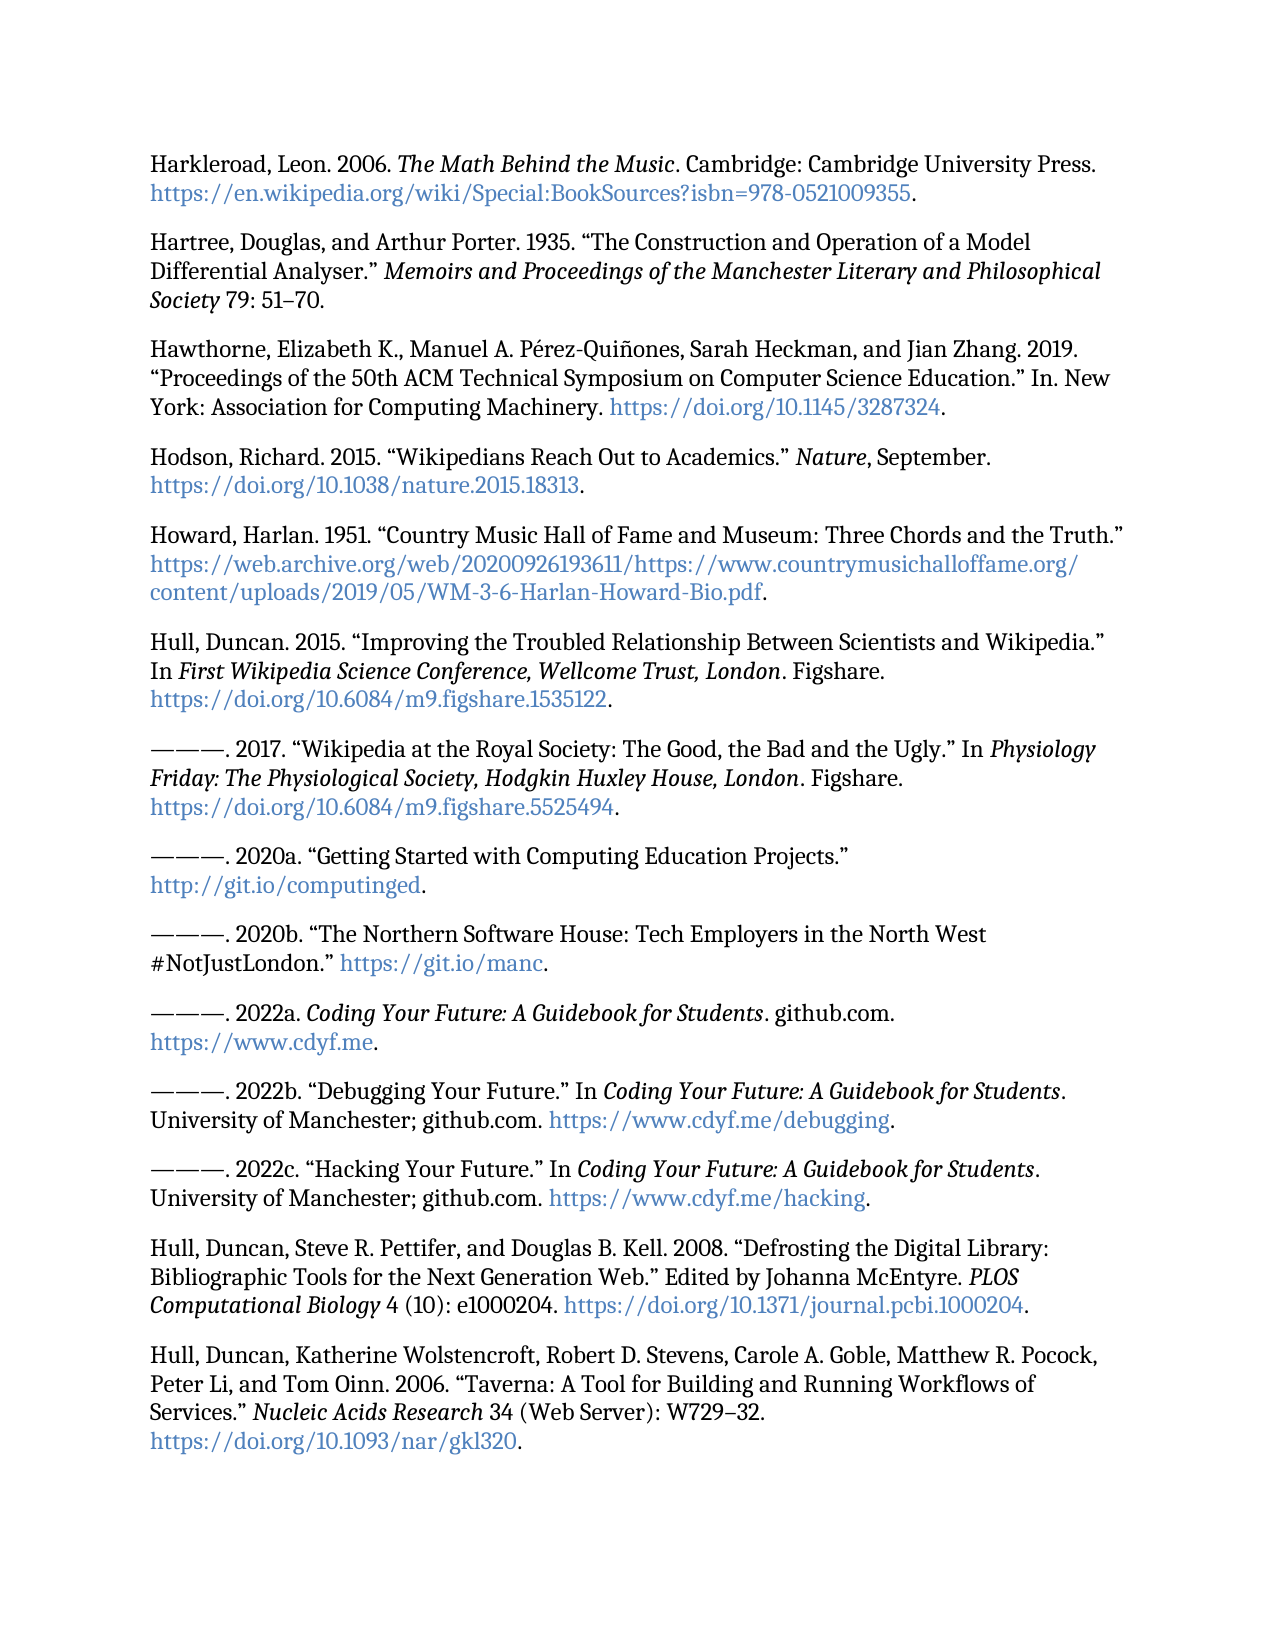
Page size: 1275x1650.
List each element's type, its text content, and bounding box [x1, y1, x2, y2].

text ———. 2022b. “Debugging Your Future.” In Coding Your Future: A Guidebook for Students. University of Manchester; github.com. https://www.cdyf.me/debugging. [150, 1077, 1125, 1134]
text ———. 2017. “Wikipedia at the Royal Society: The Good, the Bad and the Ugly.” In Physiology Friday: The Physiological Society, Hodgkin Huxley House, London. Figshare. https://doi.org/10.6084/m9.figshare.5525494. [150, 735, 1125, 821]
text Hull, Duncan. 2015. “Improving the Troubled Relationship Between Scientists and Wikipedia.” In First Wikipedia Science Conference, Wellcome Trust, London. Figshare. https://doi.org/10.6084/m9.figshare.1535122. [150, 628, 1125, 714]
text Hull, Duncan, Katherine Wolstencroft, Robert D. Stevens, Carole A. Goble, Matthew R. Pocock, Peter Li, and Tom Oinn. 2006. “Taverna: A Tool for Building and Running Workflows of Services.” Nucleic Acids Research 34 (Web Server): W729–32. https://doi.org/10.1093/nar/gkl320. [150, 1341, 1125, 1456]
text Hartree, Douglas, and Arthur Porter. 1935. “The Construction and Operation of a Model Differential Analyser.” Memoirs and Proceedings of the Manchester Literary and Philosophical Society 79: 51–70. [150, 228, 1125, 314]
text Harkleroad, Leon. 2006. The Math Behind the Music. Cambridge: Cambridge University Press. https://en.wikipedia.org/wiki/Special:BookSources?isbn=978-0521009355. [150, 150, 1125, 207]
text ———. 2022c. “Hacking Your Future.” In Coding Your Future: A Guidebook for Students. University of Manchester; github.com. https://www.cdyf.me/hacking. [150, 1155, 1125, 1213]
text Hawthorne, Elizabeth K., Manuel A. Pérez-Quiñones, Sarah Heckman, and Jian Zhang. 2019. “Proceedings of the 50th ACM Technical Symposium on Computer Science Education.” In. New York: Association for Computing Machinery. https://doi.org/10.1145/3287324. [150, 335, 1125, 422]
text Howard, Harlan. 1951. “Country Music Hall of Fame and Museum: Three Chords and the Truth.” https://web.archive.org/web/20200926193611/https://www.countrymusichalloffame.org/content/uploads/2019/05/WM-3-6-Harlan-Howard-Bio.pdf. [150, 521, 1125, 607]
text ———. 2020b. “The Northern Software House: Tech Employers in the North West #NotJustLondon.” https://git.io/manc. [150, 920, 1125, 978]
text ———. 2022a. Coding Your Future: A Guidebook for Students. github.com. https://www.cdyf.me. [150, 999, 1125, 1056]
text Hodson, Richard. 2015. “Wikipedians Reach Out to Academics.” Nature, September. https://doi.org/10.1038/nature.2015.18313. [150, 442, 1125, 500]
text Hull, Duncan, Steve R. Pettifer, and Douglas B. Kell. 2008. “Defrosting the Digital Library: Bibliographic Tools for the Next Generation Web.” Edited by Johanna McEntyre. PLOS Computational Biology 4 (10): e1000204. https://doi.org/10.1371/journal.pcbi.1000204. [150, 1234, 1125, 1320]
text ———. 2020a. “Getting Started with Computing Education Projects.” http://git.io/computinged. [150, 842, 1125, 899]
